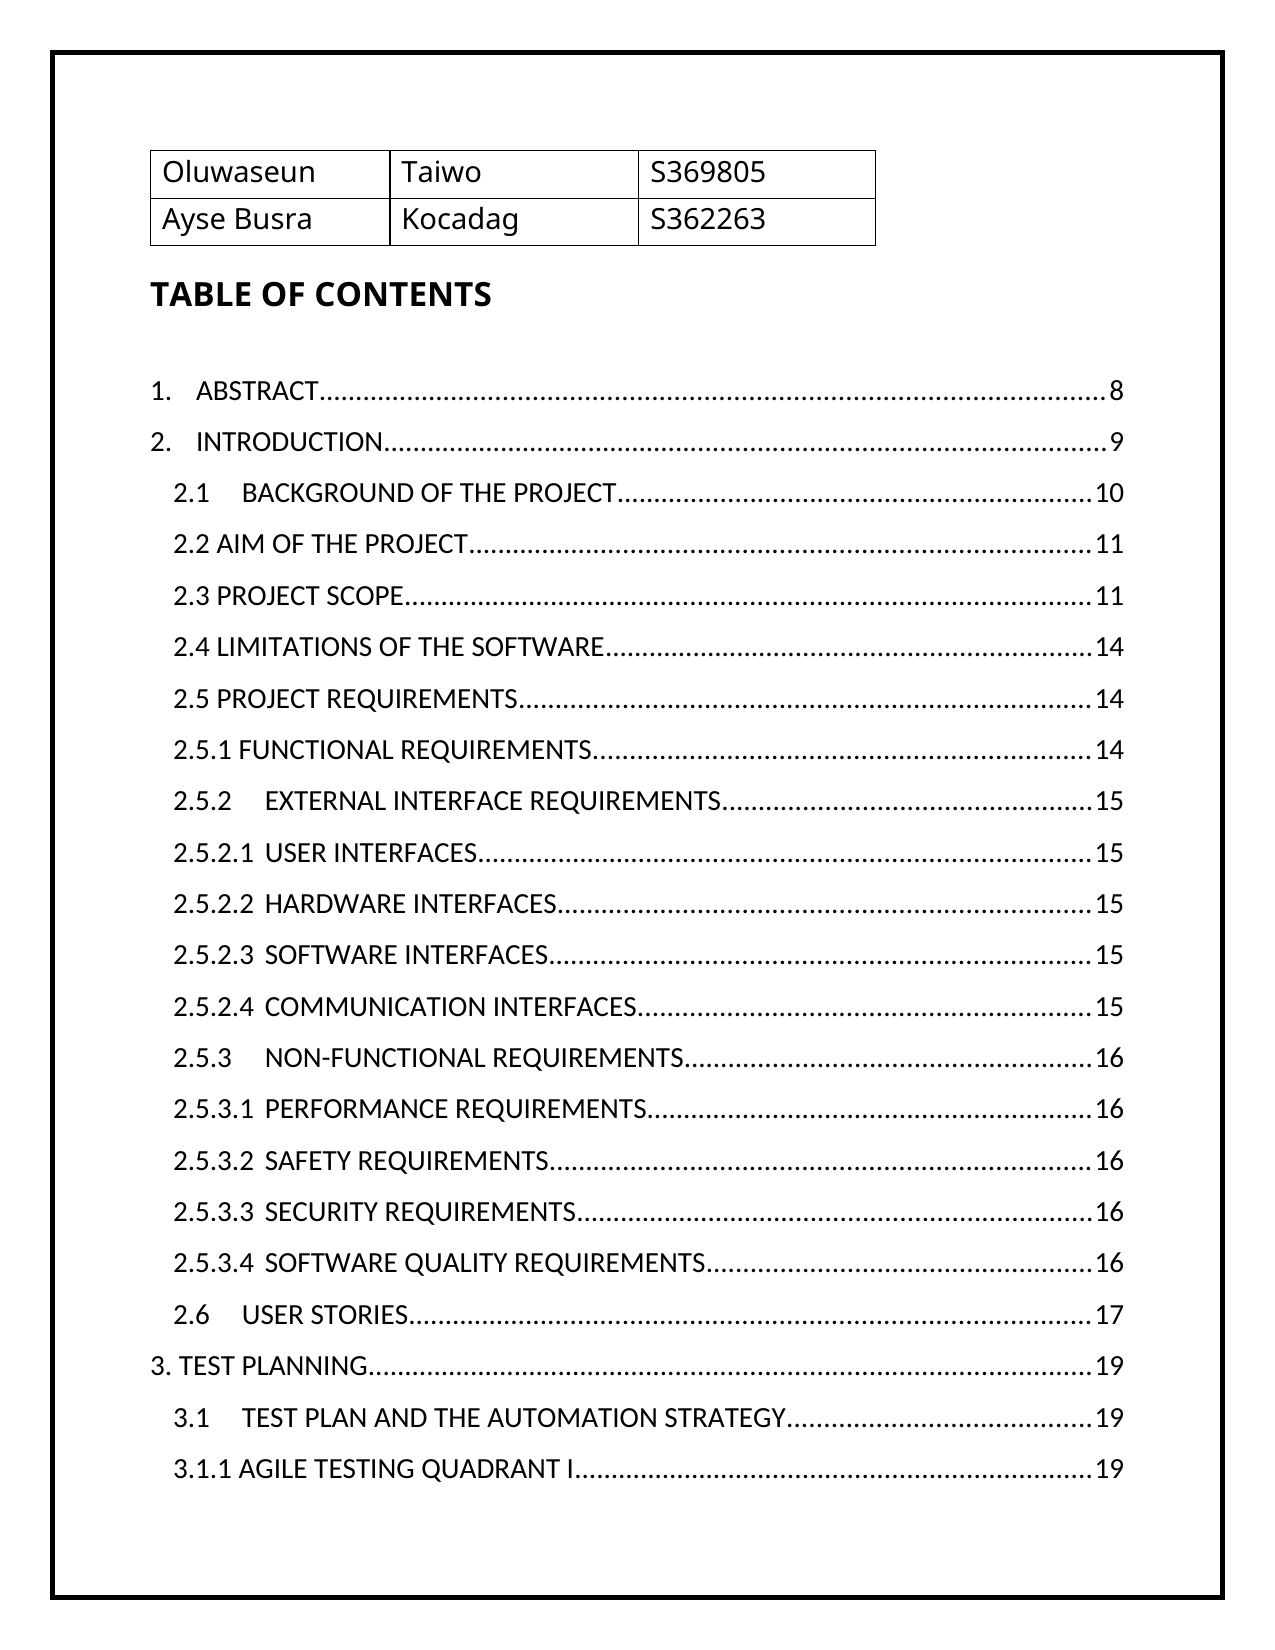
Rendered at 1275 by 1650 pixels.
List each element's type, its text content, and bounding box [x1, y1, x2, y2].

table_cell Oluwaseun [151, 151, 389, 198]
table_cell S362263 [639, 199, 875, 245]
table_cell S369805 [639, 151, 875, 198]
table_cell Taiwo [391, 151, 638, 198]
table_cell Ayse Busra [151, 199, 389, 245]
table_cell Kocadag [391, 199, 638, 245]
